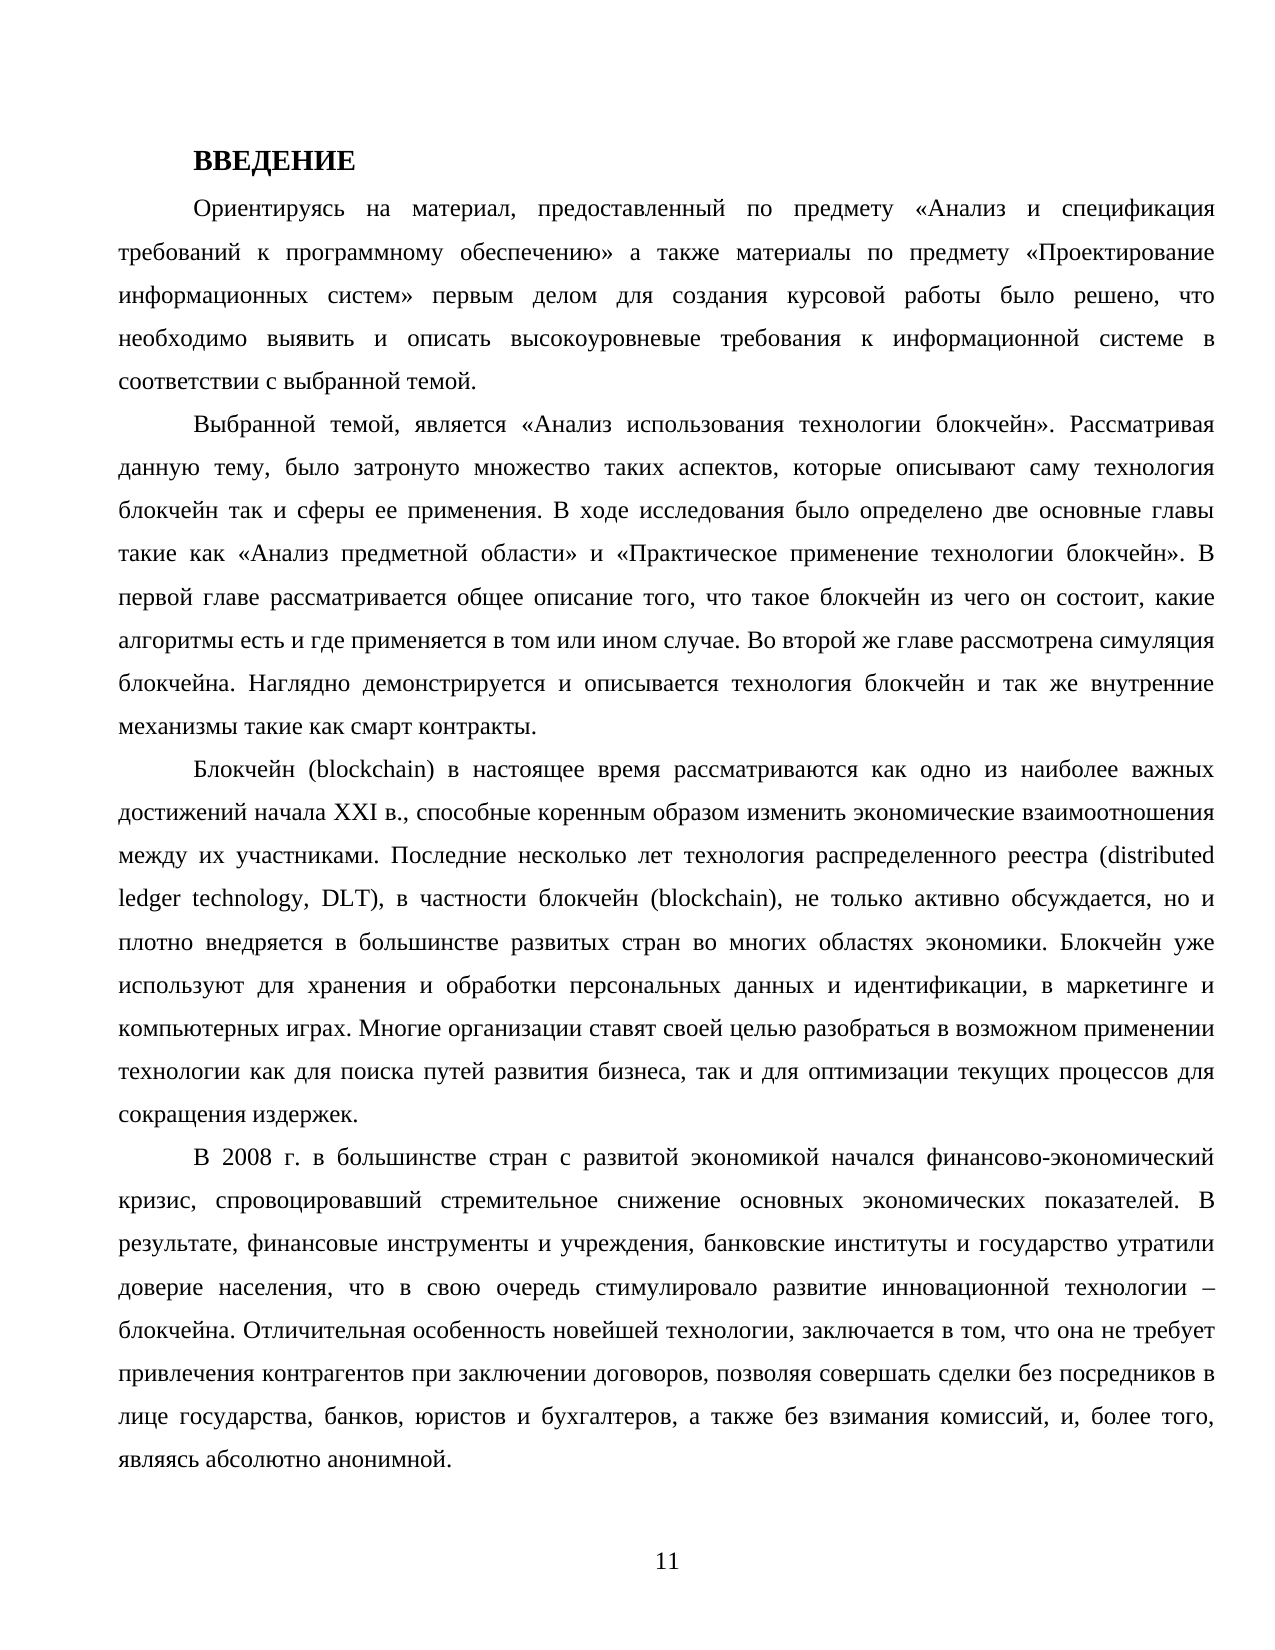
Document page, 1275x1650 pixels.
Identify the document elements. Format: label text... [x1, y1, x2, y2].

text Выбранной темой, является «Анализ использования технологии блокчейн». Рассматривая данную тему, было затронуто множество таких аспектов, которые описывают саму технология блокчейн так и сферы ее применения. В ходе исследования было определено две основные главы такие как «Анализ предметной области» и «Практическое применение технологии блокчейн». В первой главе рассматривается общее описание того, что такое блокчейн из чего он состоит, какие алгоритмы есть и где применяется в том или ином случае. Во второй же главе рассмотрена симуляция блокчейна. Наглядно демонстрируется и описывается технология блокчейн и так же внутренние механизмы такие как смарт контракты. [118, 409, 1216, 740]
text В 2008 г. в большинстве стран с развитой экономикой начался финансово-экономический кризис, спровоцировавший стремительное снижение основных экономических показателей. В результате, финансовые инструменты и учреждения, банковские институты и государство утратили доверие населения, что в свою очередь стимулировало развитие инновационной технологии – блокчейна. Отличительная особенность новейшей технологии, заключается в том, что она не требует привлечения контрагентов при заключении договоров, позволяя совершать сделки без посредников в лице государства, банков, юристов и бухгалтеров, а также без взимания комиссий, и, более того, являясь абсолютно анонимной. [118, 1142, 1216, 1473]
text Ориентируясь на материал, предоставленный по предмету «Анализ и спецификация требований к программному обеспечению» а также материалы по предмету «Проектирование информационных систем» первым делом для создания курсовой работы было решено, что необходимо выявить и описать высокоуровневые требования к информационной системе в соответствии с выбранной темой. [118, 193, 1216, 395]
subtitle ВВЕДЕНИЕ [193, 143, 1216, 177]
text Блокчейн (blockchain) в настоящее время рассматриваются как одно из наиболее важных достижений начала XXI в., способные коренным образом изменить экономические взаимоотношения между их участниками. Последние несколько лет технология распределенного реестра (distributed ledger technology, DLT), в частности блокчейн (blockchain), не только активно обсуждается, но и плотно внедряется в большинстве развитых стран во многих областях экономики. Блокчейн уже используют для хранения и обработки персональных данных и идентификации, в маркетинге и компьютерных играх. Многие организации ставят своей целью разобраться в возможном применении технологии как для поиска путей развития бизнеса, так и для оптимизации текущих процессов для сокращения издержек. [118, 754, 1216, 1128]
